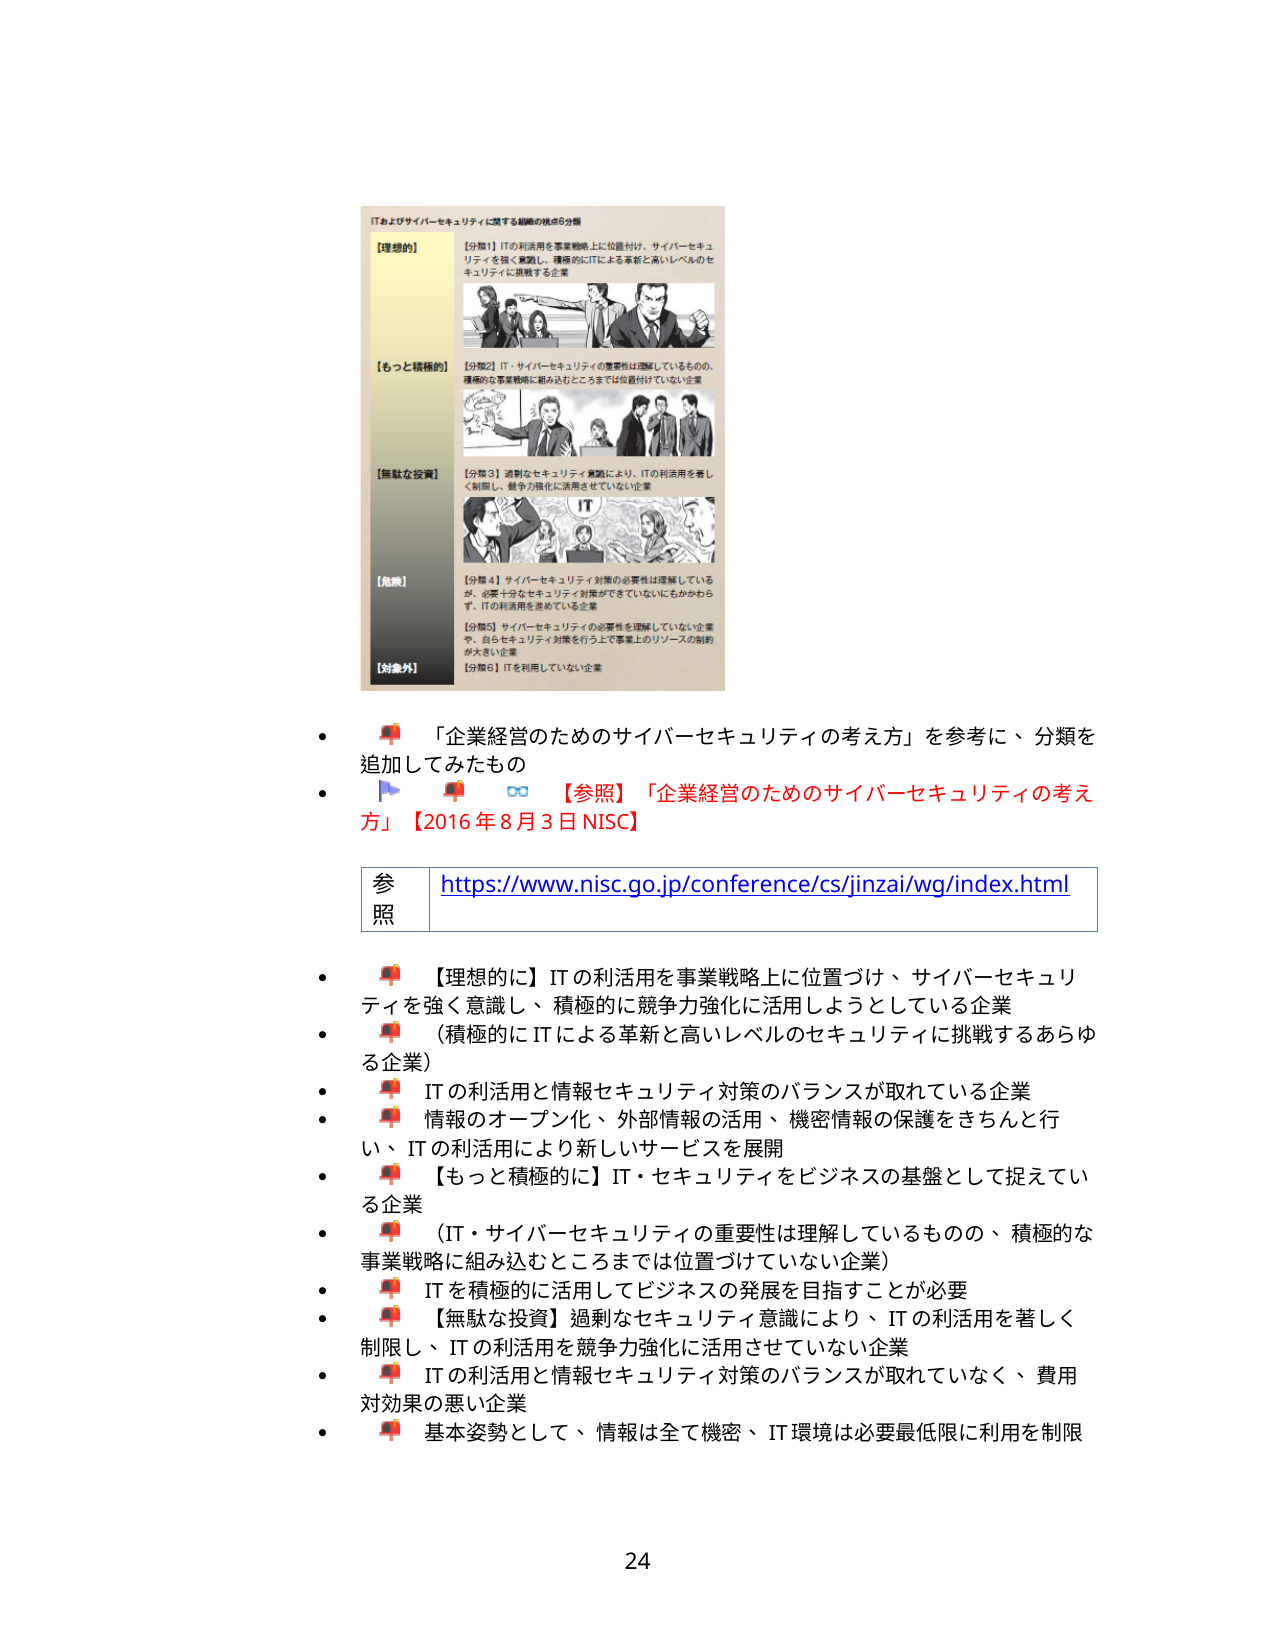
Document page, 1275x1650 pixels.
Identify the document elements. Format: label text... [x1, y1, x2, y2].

list 情報のオープン化、 外部情報の活用、 機密情報の保護をきちんと行い、 ITの利活用により新しいサービスを展開 [319, 1105, 1098, 1162]
picture [360, 206, 725, 691]
table_header 参照 [362, 868, 429, 931]
picture [379, 1220, 401, 1242]
picture [379, 1106, 401, 1128]
table_header https://www.nisc.go.jp/conference/cs/jinzai/wg/index.html [430, 868, 1097, 931]
picture [379, 1078, 401, 1099]
list （積極的にITによる革新と高いレベルのセキュリティに挑戦するあらゆる企業） [319, 1020, 1098, 1077]
picture [379, 1419, 401, 1441]
list 【理想的に】ITの利活用を事業戦略上に位置づけ、 サイバーセキュリティを強く意識し、 積極的に競争力強化に活用しようとしている企業 [319, 963, 1098, 1020]
picture [379, 964, 401, 986]
list ITの利活用と情報セキュリティ対策のバランスが取れている企業 [319, 1077, 1098, 1105]
list 【もっと積極的に】IT・セキュリティをビジネスの基盤として捉えている企業 [319, 1162, 1098, 1219]
list ITを積極的に活用してビジネスの発展を目指すことが必要 [319, 1276, 1098, 1304]
list 【参照】「企業経営のためのサイバーセキュリティの考え方」【2016年8月3日NISC】 [319, 779, 1098, 836]
picture [443, 780, 465, 802]
picture [507, 780, 529, 802]
picture [379, 1362, 401, 1384]
list （IT・サイバーセキュリティの重要性は理解しているものの、 積極的な事業戦略に組み込むところまでは位置づけていない企業） [319, 1219, 1098, 1276]
picture [379, 723, 401, 745]
list 「企業経営のためのサイバーセキュリティの考え方」を参考に、 分類を追加してみたもの [319, 722, 1098, 779]
list 基本姿勢として、 情報は全て機密、 IT環境は必要最低限に利用を制限 [319, 1418, 1098, 1446]
picture [379, 780, 401, 802]
list ITの利活用と情報セキュリティ対策のバランスが取れていなく、 費用対効果の悪い企業 [319, 1361, 1098, 1418]
picture [379, 1305, 401, 1327]
picture [379, 1021, 401, 1043]
picture [379, 1277, 401, 1299]
picture [379, 1163, 401, 1185]
list 【無駄な投資】過剰なセキュリティ意識により、 ITの利活用を著しく制限し、 ITの利活用を競争力強化に活用させていない企業 [319, 1304, 1098, 1361]
